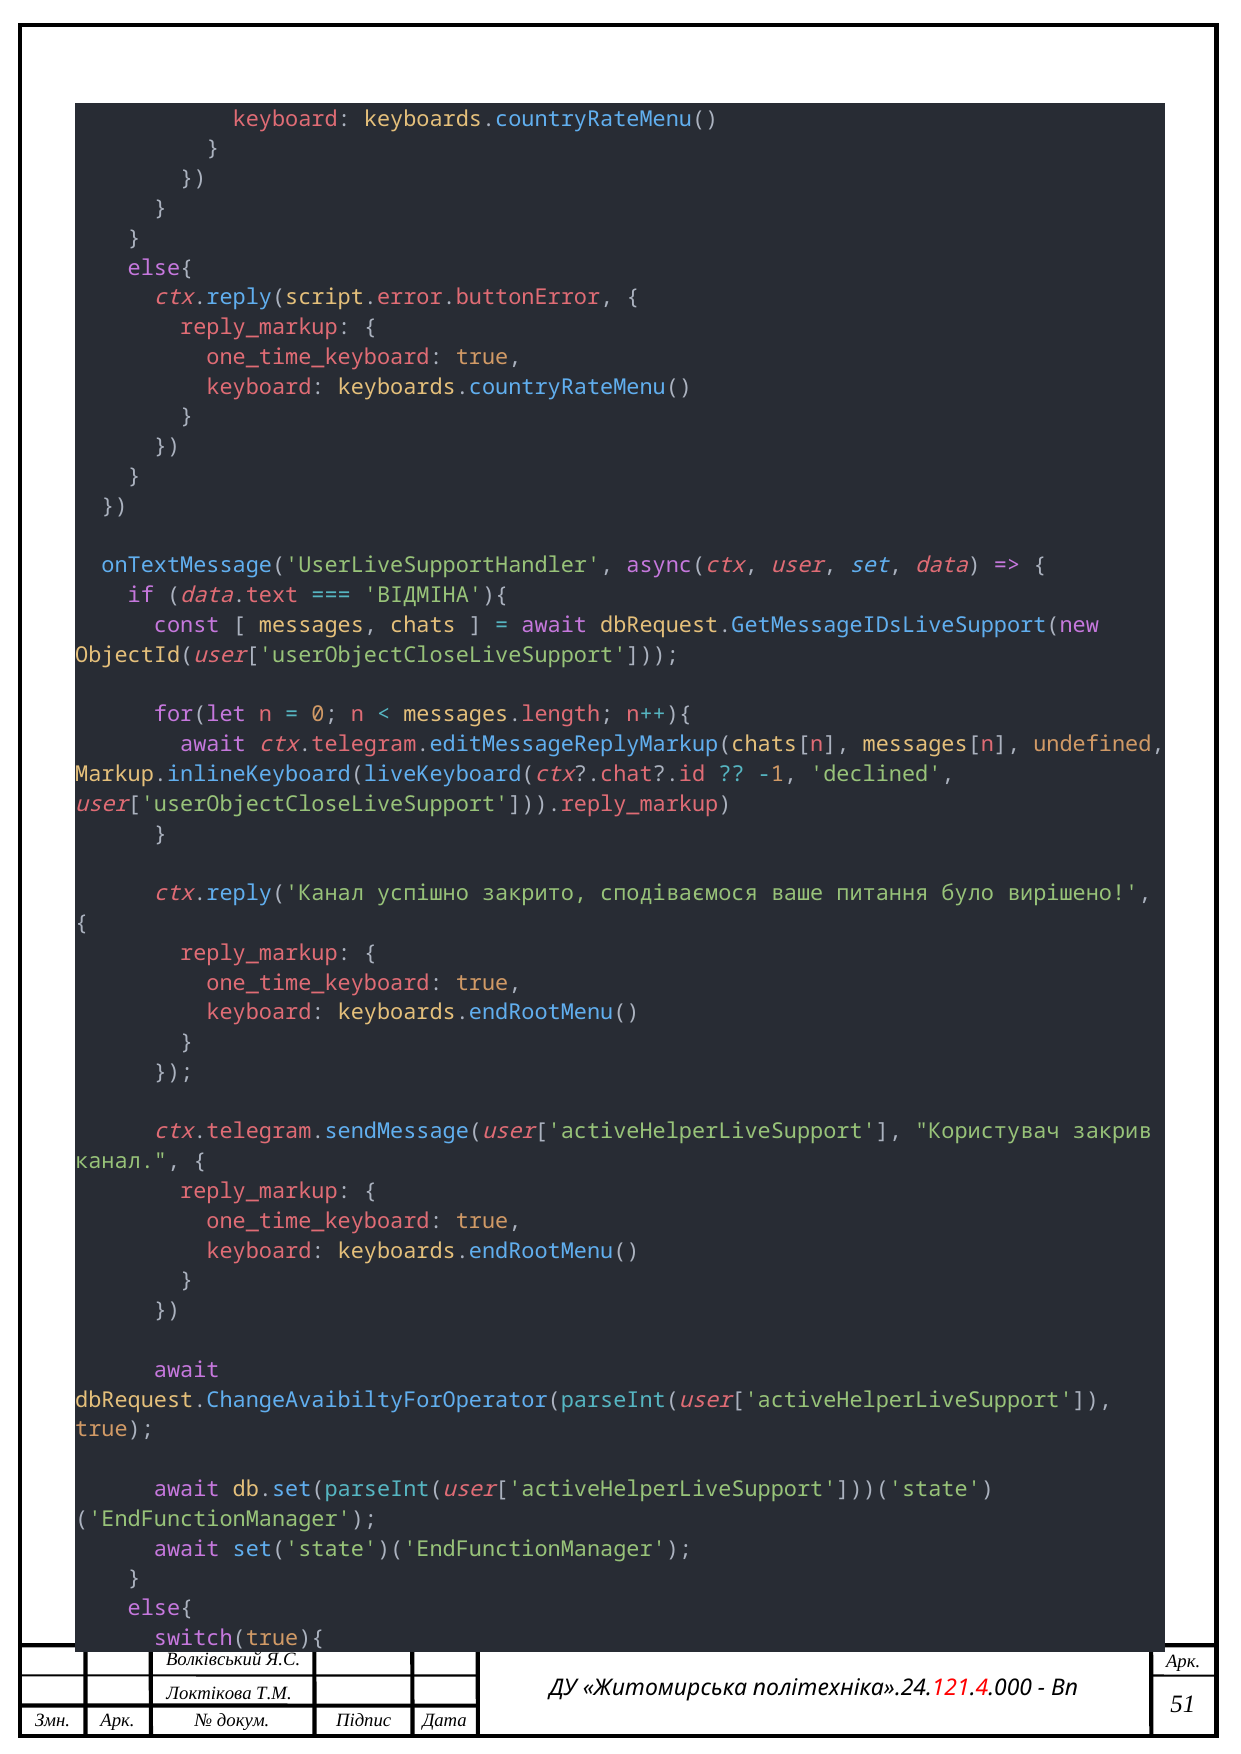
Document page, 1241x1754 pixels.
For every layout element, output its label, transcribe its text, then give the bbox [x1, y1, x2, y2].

text ctx.reply(script.error.buttonError, { [75, 281, 1165, 311]
text switch(true){ [75, 1622, 1165, 1652]
text reply_markup: { [75, 1175, 1165, 1205]
text one_time_keyboard: true, [75, 341, 1165, 371]
text } [75, 132, 1165, 162]
text await set('state')('EndFunctionManager'); [75, 1533, 1165, 1562]
text await dbRequest.ChangeAvaibiltyForOperator(parseInt(user['activeHelperLiveSupport']), true); [75, 1354, 1165, 1443]
text ctx.reply('Канал успішно закрито, сподіваємося ваше питання було вирішено!', { [75, 877, 1165, 937]
text else{ [75, 252, 1165, 281]
text } [75, 460, 1165, 490]
text }) [75, 1294, 1165, 1324]
text } [75, 1264, 1165, 1294]
text for(let n = 0; n < messages.length; n++){ [75, 698, 1165, 728]
text const [ messages, chats ] = await dbRequest.GetMessageIDsLiveSupport(new ObjectId(user['userObjectCloseLiveSupport'])); [75, 609, 1165, 669]
text else{ [75, 1592, 1165, 1622]
text await ctx.telegram.editMessageReplyMarkup(chats[n], messages[n], undefined, Markup.inlineKeyboard(liveKeyboard(ctx?.chat?.id ?? -1, 'declined', user['userObjectCloseLiveSupport'])).reply_markup) [75, 728, 1165, 818]
text }); [75, 1056, 1165, 1086]
text }) [75, 490, 1165, 520]
text one_time_keyboard: true, [75, 1205, 1165, 1235]
text keyboard: keyboards.endRootMenu() [75, 996, 1165, 1026]
text } [75, 1026, 1165, 1056]
text keyboard: keyboards.endRootMenu() [75, 1235, 1165, 1264]
text } [75, 1562, 1165, 1592]
text onTextMessage('UserLiveSupportHandler', async(ctx, user, set, data) => { [75, 549, 1165, 579]
text ctx.telegram.sendMessage(user['activeHelperLiveSupport'], "Користувач закрив канал.", { [75, 1116, 1165, 1175]
text reply_markup: { [75, 937, 1165, 967]
text keyboard: keyboards.countryRateMenu() [75, 103, 1165, 132]
text } [75, 192, 1165, 222]
text await db.set(parseInt(user['activeHelperLiveSupport']))('state')('EndFunctionManager'); [75, 1473, 1165, 1533]
text } [75, 222, 1165, 252]
text } [75, 818, 1165, 847]
text keyboard: keyboards.countryRateMenu() [75, 371, 1165, 401]
text if (data.text === 'ВІДМІНА'){ [75, 579, 1165, 609]
text } [75, 401, 1165, 430]
text }) [75, 162, 1165, 192]
text }) [75, 430, 1165, 460]
text reply_markup: { [75, 311, 1165, 341]
text one_time_keyboard: true, [75, 967, 1165, 996]
